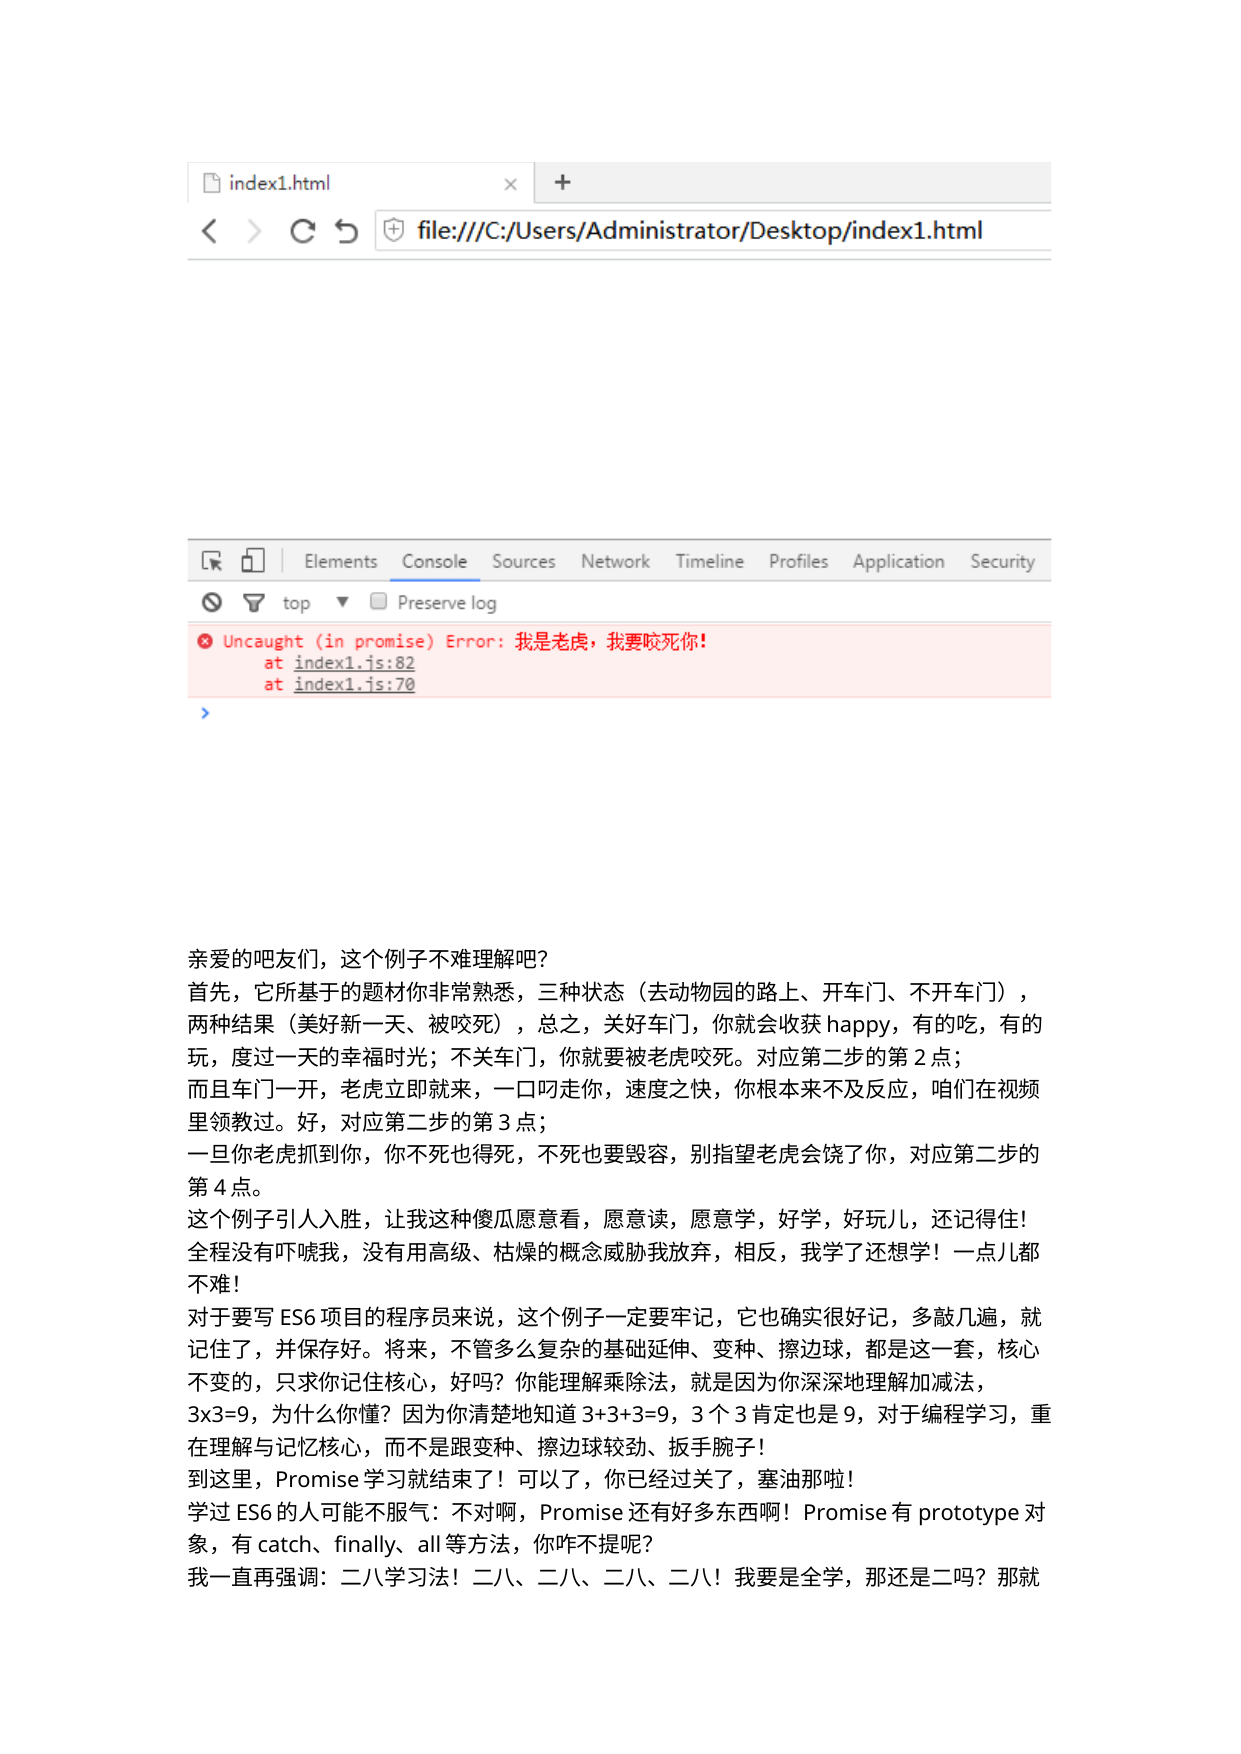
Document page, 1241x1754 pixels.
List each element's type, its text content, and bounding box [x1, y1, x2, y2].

text 对于要写ES6项目的程序员来说，这个例子一定要牢记，它也确实很好记，多敲几遍，就记住了，并保存好。将来，不管多么复杂的基础延伸、变种、擦边球，都是这一套，核心不变的，只求你记住核心，好吗？你能理解乘除法，就是因为你深深地理解加减法，3x3=9，为什么你懂？因为你清楚地知道3+3+3=9，3个3肯定也是9，对于编程学习，重在理解与记忆核心，而不是跟变种、擦边球较劲、扳手腕子！ [187, 1299, 1053, 1462]
text 而且车门一开，老虎立即就来，一口叼走你，速度之快，你根本来不及反应，咱们在视频里领教过。好，对应第二步的第3点； [187, 1072, 1053, 1137]
text 这个例子引人入胜，让我这种傻瓜愿意看，愿意读，愿意学，好学，好玩儿，还记得住！全程没有吓唬我，没有用高级、枯燥的概念威胁我放弃，相反，我学了还想学！一点儿都不难！ [187, 1202, 1053, 1299]
text 一旦你老虎抓到你，你不死也得死，不死也要毁容，别指望老虎会饶了你，对应第二步的第4点。 [187, 1137, 1053, 1202]
picture [187, 162, 1052, 920]
text 学过ES6的人可能不服气：不对啊，Promise还有好多东西啊！Promise有prototype对象，有catch、finally、all等方法，你咋不提呢？ [187, 1494, 1053, 1559]
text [187, 1559, 1053, 1592]
text 首先，它所基于的题材你非常熟悉，三种状态（去动物园的路上、开车门、不开车门），两种结果（美好新一天、被咬死），总之，关好车门，你就会收获happy，有的吃，有的玩，度过一天的幸福时光；不关车门，你就要被老虎咬死。对应第二步的第2点； [187, 974, 1053, 1072]
text 亲爱的吧友们，这个例子不难理解吧？ [187, 942, 1053, 974]
text 到这里，Promise学习就结束了！可以了，你已经过关了，塞油那啦！ [187, 1462, 1053, 1494]
